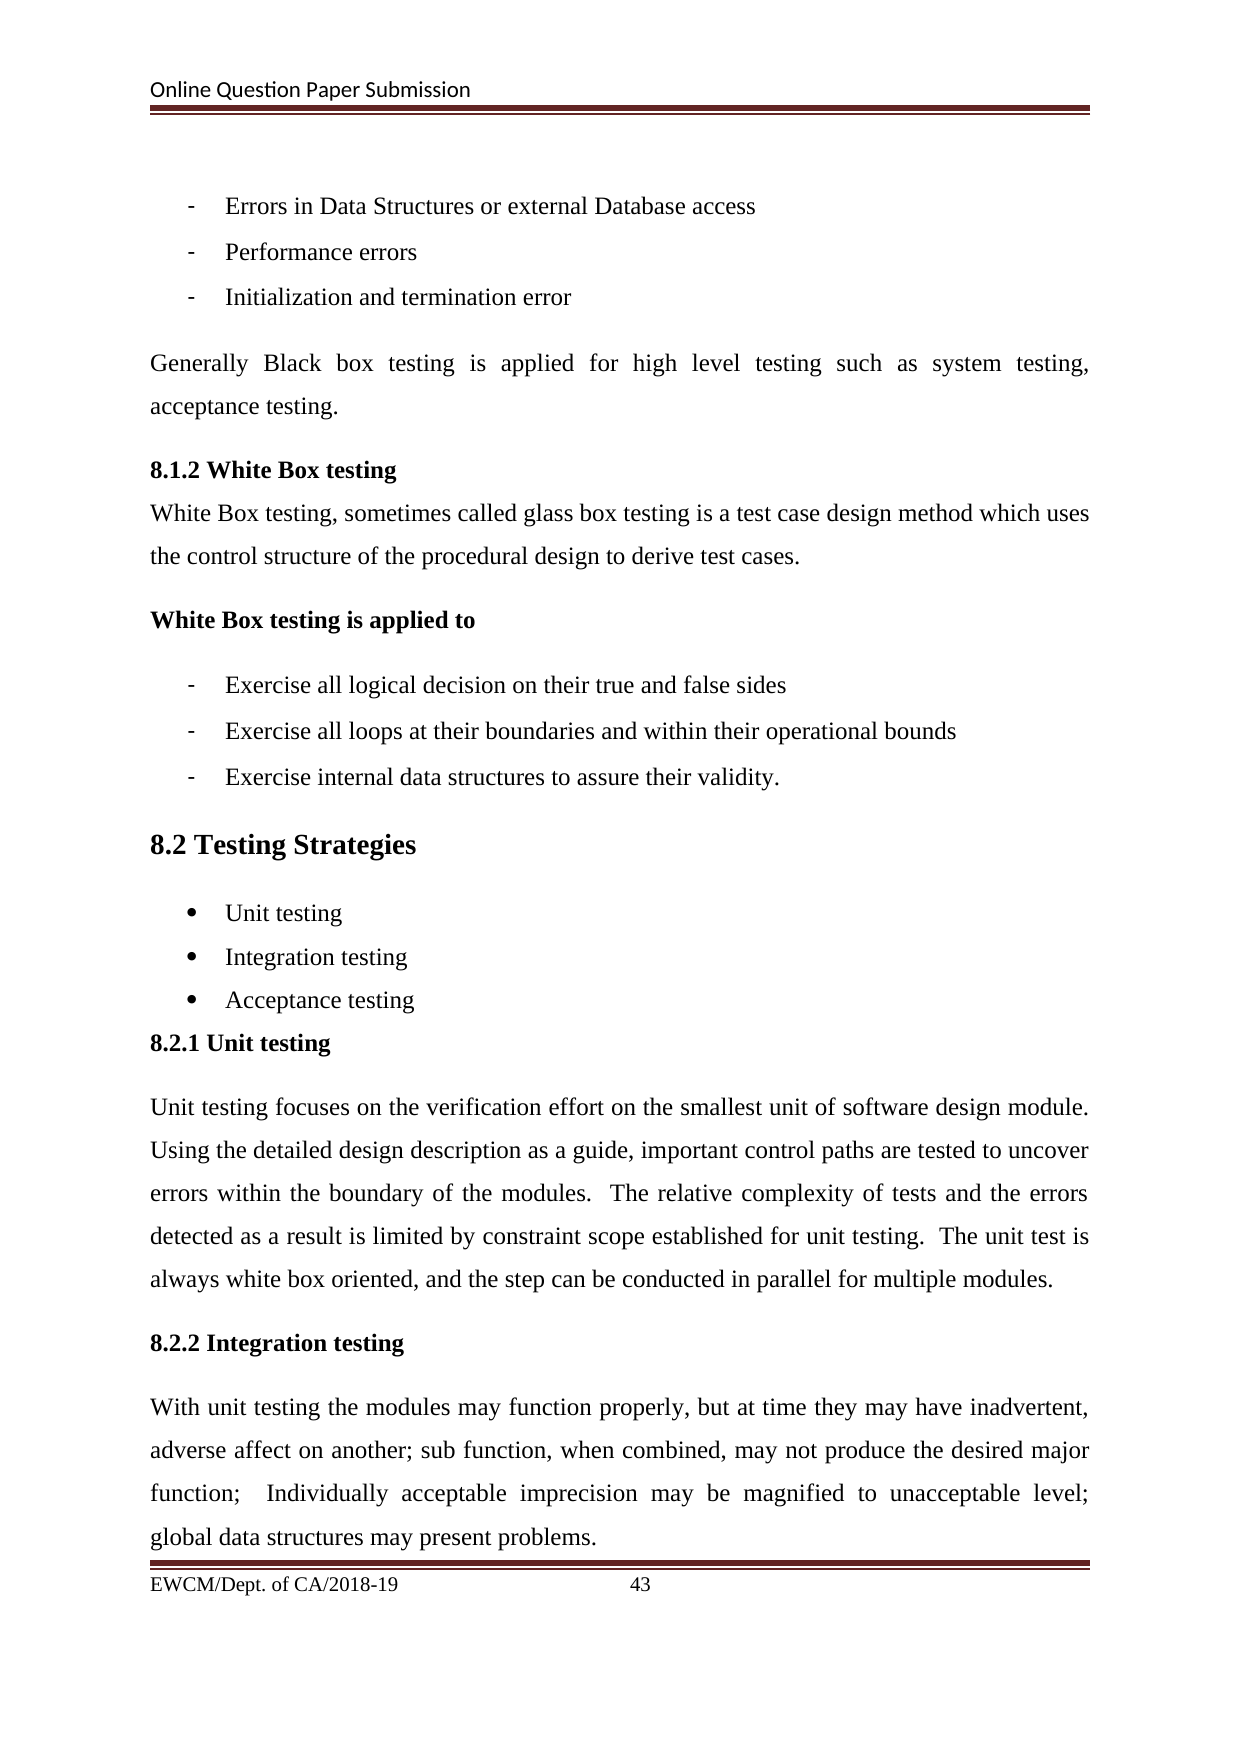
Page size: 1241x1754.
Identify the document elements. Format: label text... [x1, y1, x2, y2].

text White Box testing, sometimes called glass box testing is a test case design method which uses the control structure of the procedural design to derive test cases. [150, 498, 1090, 570]
list Performance errors [187, 236, 1090, 266]
text Unit testing focuses on the verification effort on the smallest unit of software design module. Using the detailed design description as a guide, important control paths are tested to uncover errors within the boundary of the modules. The relative complexity of tests and the errors detected as a result is limited by constraint scope established for unit testing. The unit test is always white box oriented, and the step can be conducted in parallel for multiple modules. [150, 1092, 1090, 1293]
text White Box testing is applied to [150, 605, 1090, 634]
text 8.2.1 Unit testing [150, 1028, 1090, 1057]
text 8.2.2 Integration testing [150, 1328, 1090, 1357]
list Exercise internal data structures to assure their validity. [187, 761, 1090, 791]
list Integration testing [187, 942, 1090, 970]
list Unit testing [187, 898, 1090, 927]
list Exercise all logical decision on their true and false sides [187, 669, 1090, 700]
list Acceptance testing [187, 985, 1090, 1013]
list Initialization and termination error [187, 282, 1090, 312]
list Errors in Data Structures or external Database access [187, 190, 1090, 221]
text With unit testing the modules may function properly, but at time they may have inadvertent, adverse affect on another; sub function, when combined, may not produce the desired major function; Individually acceptable imprecision may be magnified to unacceptable level; global data structures may present problems. [150, 1392, 1090, 1550]
text 8.1.2 White Box testing [150, 455, 1090, 484]
text 8.2 Testing Strategies [150, 827, 1090, 861]
list Exercise all loops at their boundaries and within their operational bounds [187, 715, 1090, 746]
text Generally Black box testing is applied for high level testing such as system testing, acceptance testing. [150, 348, 1090, 420]
